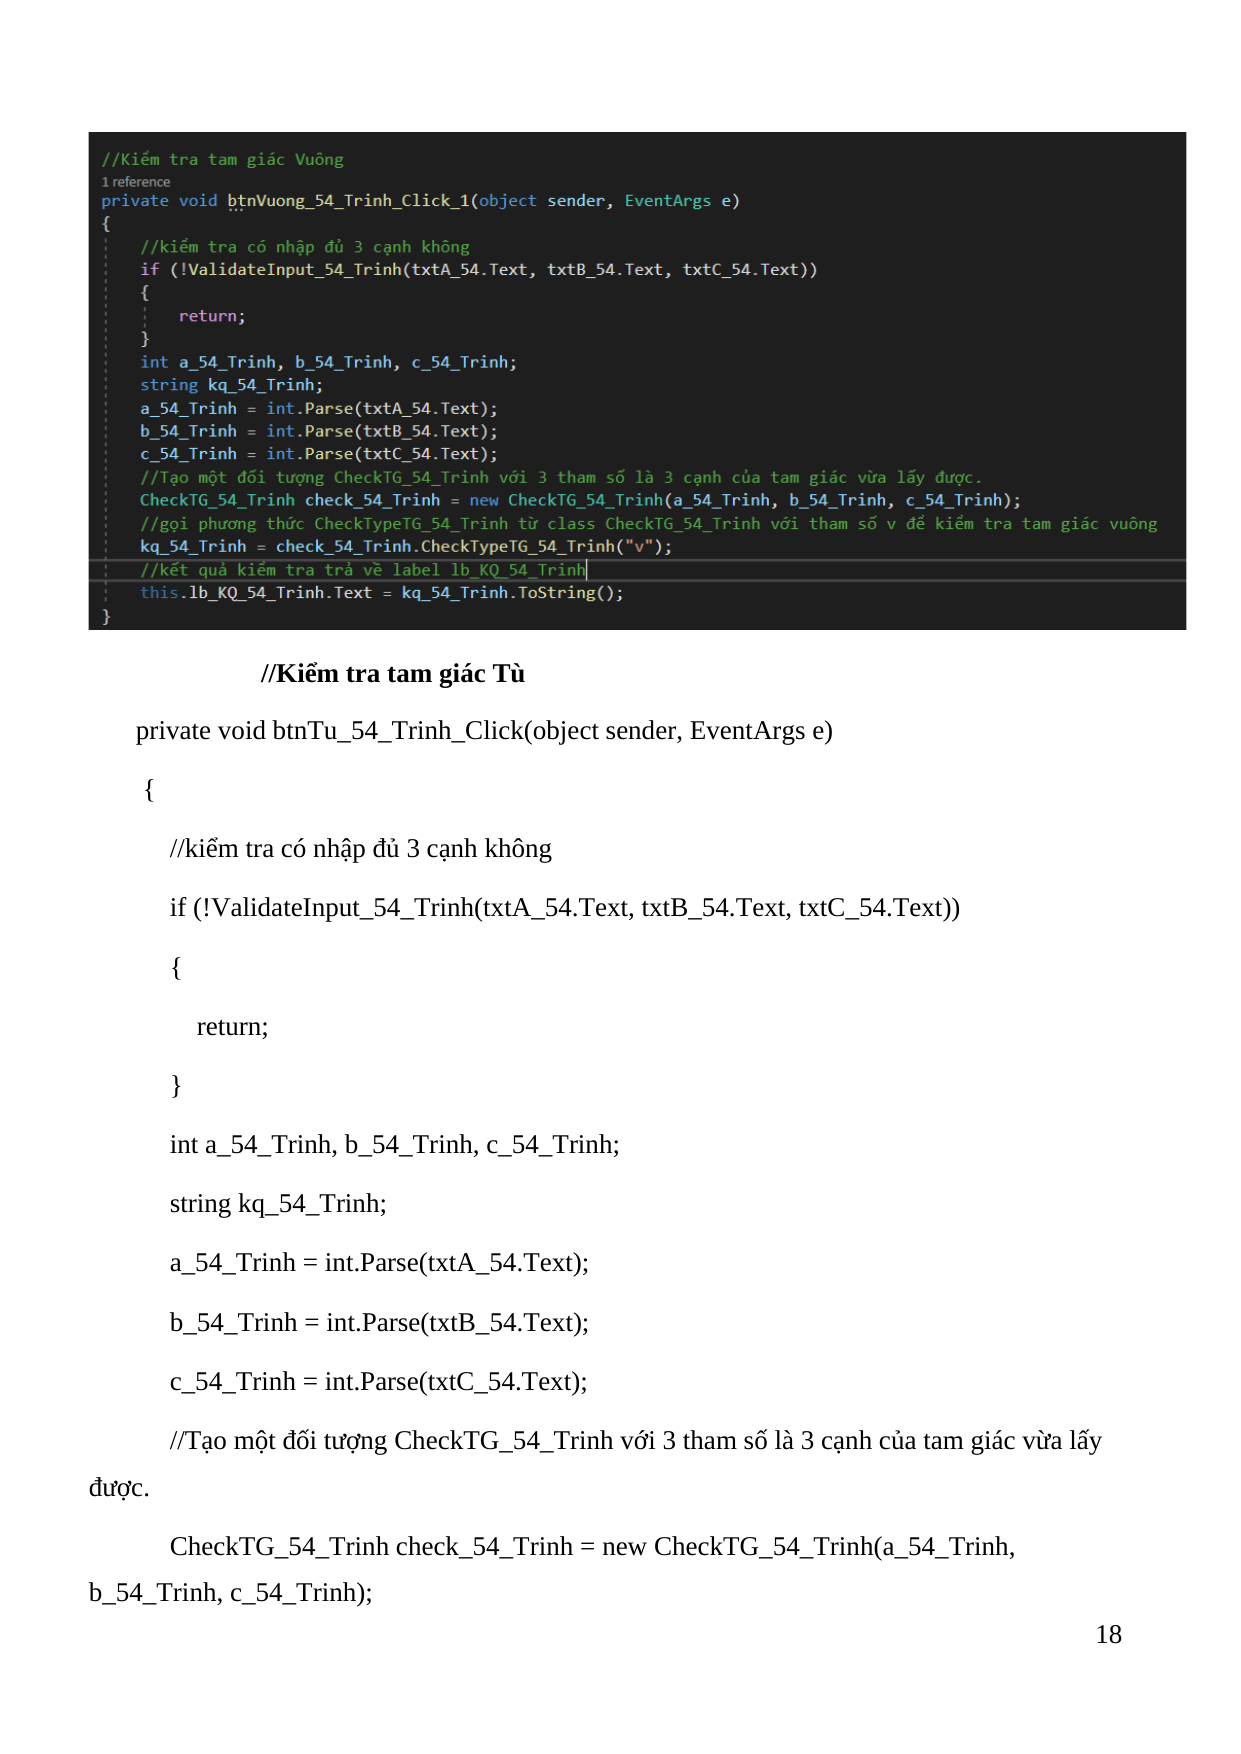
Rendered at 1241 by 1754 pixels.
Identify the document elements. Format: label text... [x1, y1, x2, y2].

text a_54_Trinh = int.Parse(txtA_54.Text); [88, 1247, 1122, 1278]
text //Tạo một đối tượng CheckTG_54_Trinh với 3 tham số là 3 cạnh của tam giác vừa lấy được. [88, 1424, 1122, 1502]
text CheckTG_54_Trinh check_54_Trinh = new CheckTG_54_Trinh(a_54_Trinh, b_54_Trinh, c_54_Trinh); [88, 1530, 1122, 1608]
text string kq_54_Trinh; [88, 1187, 1122, 1218]
text { [88, 951, 1122, 982]
text private void btnTu_54_Trinh_Click(object sender, EventArgs e) [88, 714, 1122, 745]
text return; [88, 1010, 1122, 1041]
text //kiểm tra có nhập đủ 3 cạnh không [88, 832, 1122, 863]
text c_54_Trinh = int.Parse(txtC_54.Text); [88, 1365, 1122, 1396]
text int a_54_Trinh, b_54_Trinh, c_54_Trinh; [88, 1128, 1122, 1159]
text } [88, 1069, 1122, 1100]
text { [88, 773, 1122, 804]
picture [88, 132, 1187, 630]
text if (!ValidateInput_54_Trinh(txtA_54.Text, txtB_54.Text, txtC_54.Text)) [88, 892, 1122, 923]
text b_54_Trinh = int.Parse(txtB_54.Text); [88, 1306, 1122, 1337]
subtitle //Kiểm tra tam giác Tù [207, 657, 1122, 689]
